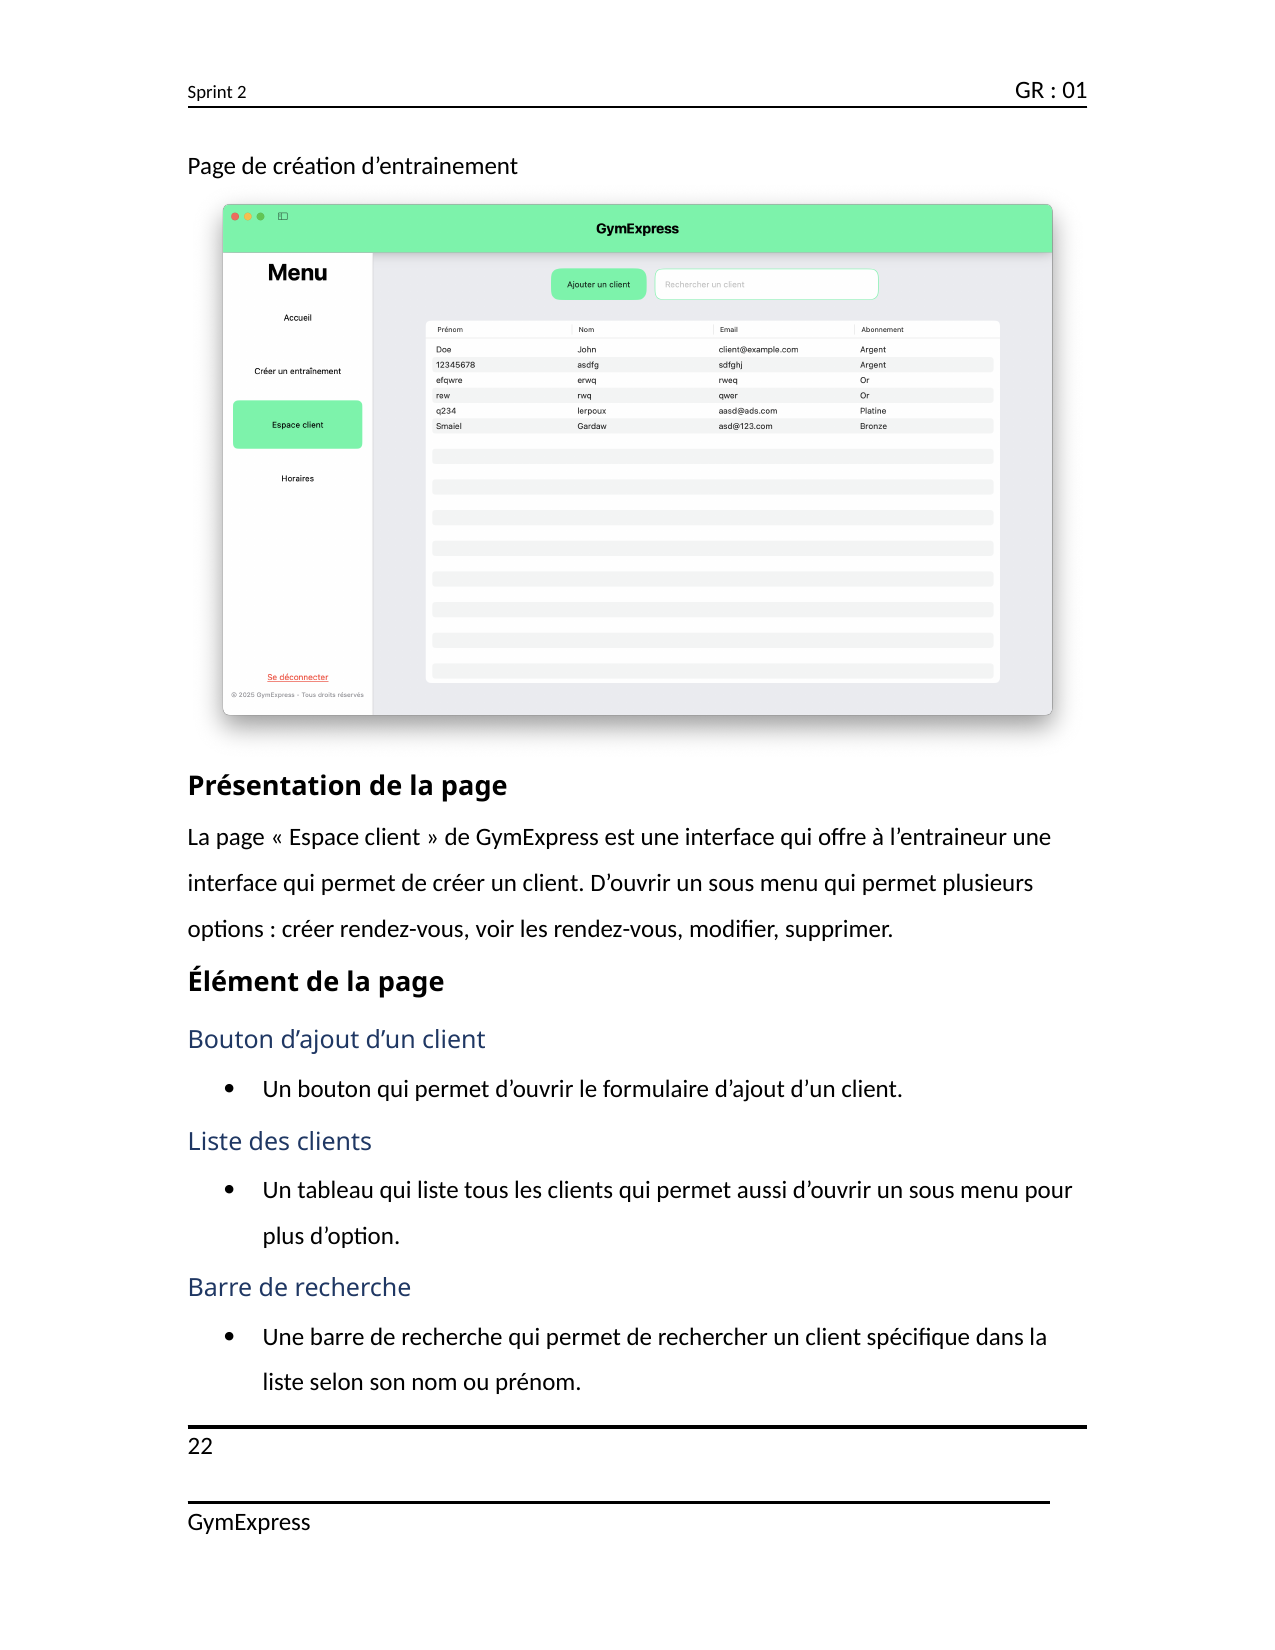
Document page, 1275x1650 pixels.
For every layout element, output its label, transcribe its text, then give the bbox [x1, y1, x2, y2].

list Une barre de recherche qui permet de rechercher un client spécifique dans la liste selon son nom ou prénom. [225, 1321, 1087, 1397]
subtitle Barre de recherche [187, 1270, 1087, 1304]
subtitle Liste des clients [187, 1123, 1087, 1157]
picture [187, 180, 1088, 762]
subtitle Présentation de la page [187, 766, 1087, 803]
subtitle Élément de la page [187, 963, 1087, 999]
subtitle Bouton d’ajout d’un client [187, 1022, 1087, 1056]
text Page de création d’entrainement [187, 150, 1087, 180]
list Un bouton qui permet d’ouvrir le formulaire d’ajout d’un client. [225, 1073, 1087, 1104]
list Un tableau qui liste tous les clients qui permet aussi d’ouvrir un sous menu pour plus d’option. [225, 1174, 1087, 1250]
text La page « Espace client » de GymExpress est une interface qui offre à l’entraineur une interface qui permet de créer un client. D’ouvrir un sous menu qui permet plusieurs options : créer rendez-vous, voir les rendez-vous, modifier, supprimer. [187, 821, 1087, 943]
